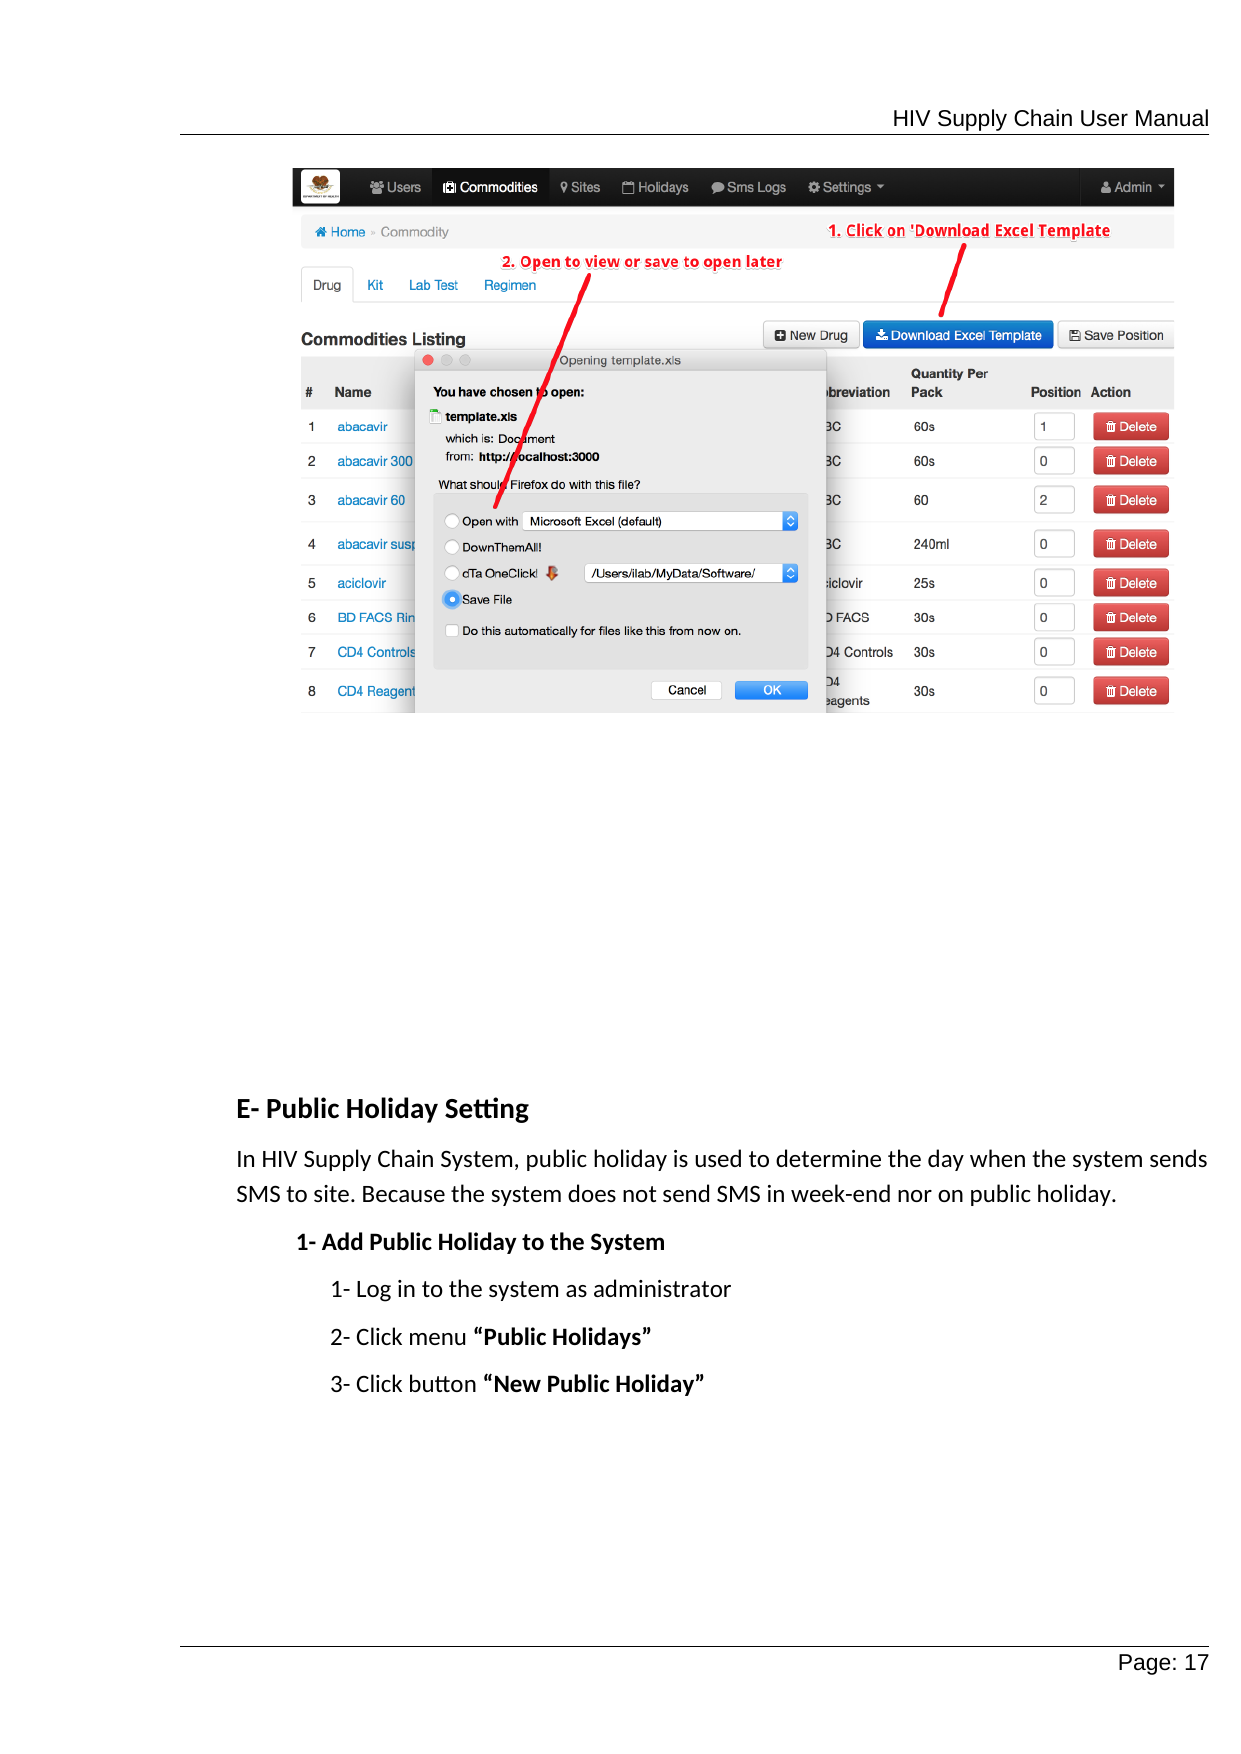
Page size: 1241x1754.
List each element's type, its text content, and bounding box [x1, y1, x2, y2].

text 3- Click button “New Public Holiday” [330, 1368, 1209, 1399]
picture [292, 168, 1175, 713]
text In HIV Supply Chain System, public holiday is used to determine the day when the system sends SMS to site. Because the system does not send SMS in week-end nor on public holiday. [236, 1143, 1209, 1209]
text 1- Log in to the system as administrator [330, 1273, 1209, 1304]
subtitle 1- Add Public Holiday to the System [266, 1226, 1209, 1256]
text 2- Click menu “Public Holidays” [330, 1321, 1209, 1351]
subtitle E- Public Holiday Setting [236, 1090, 1209, 1126]
